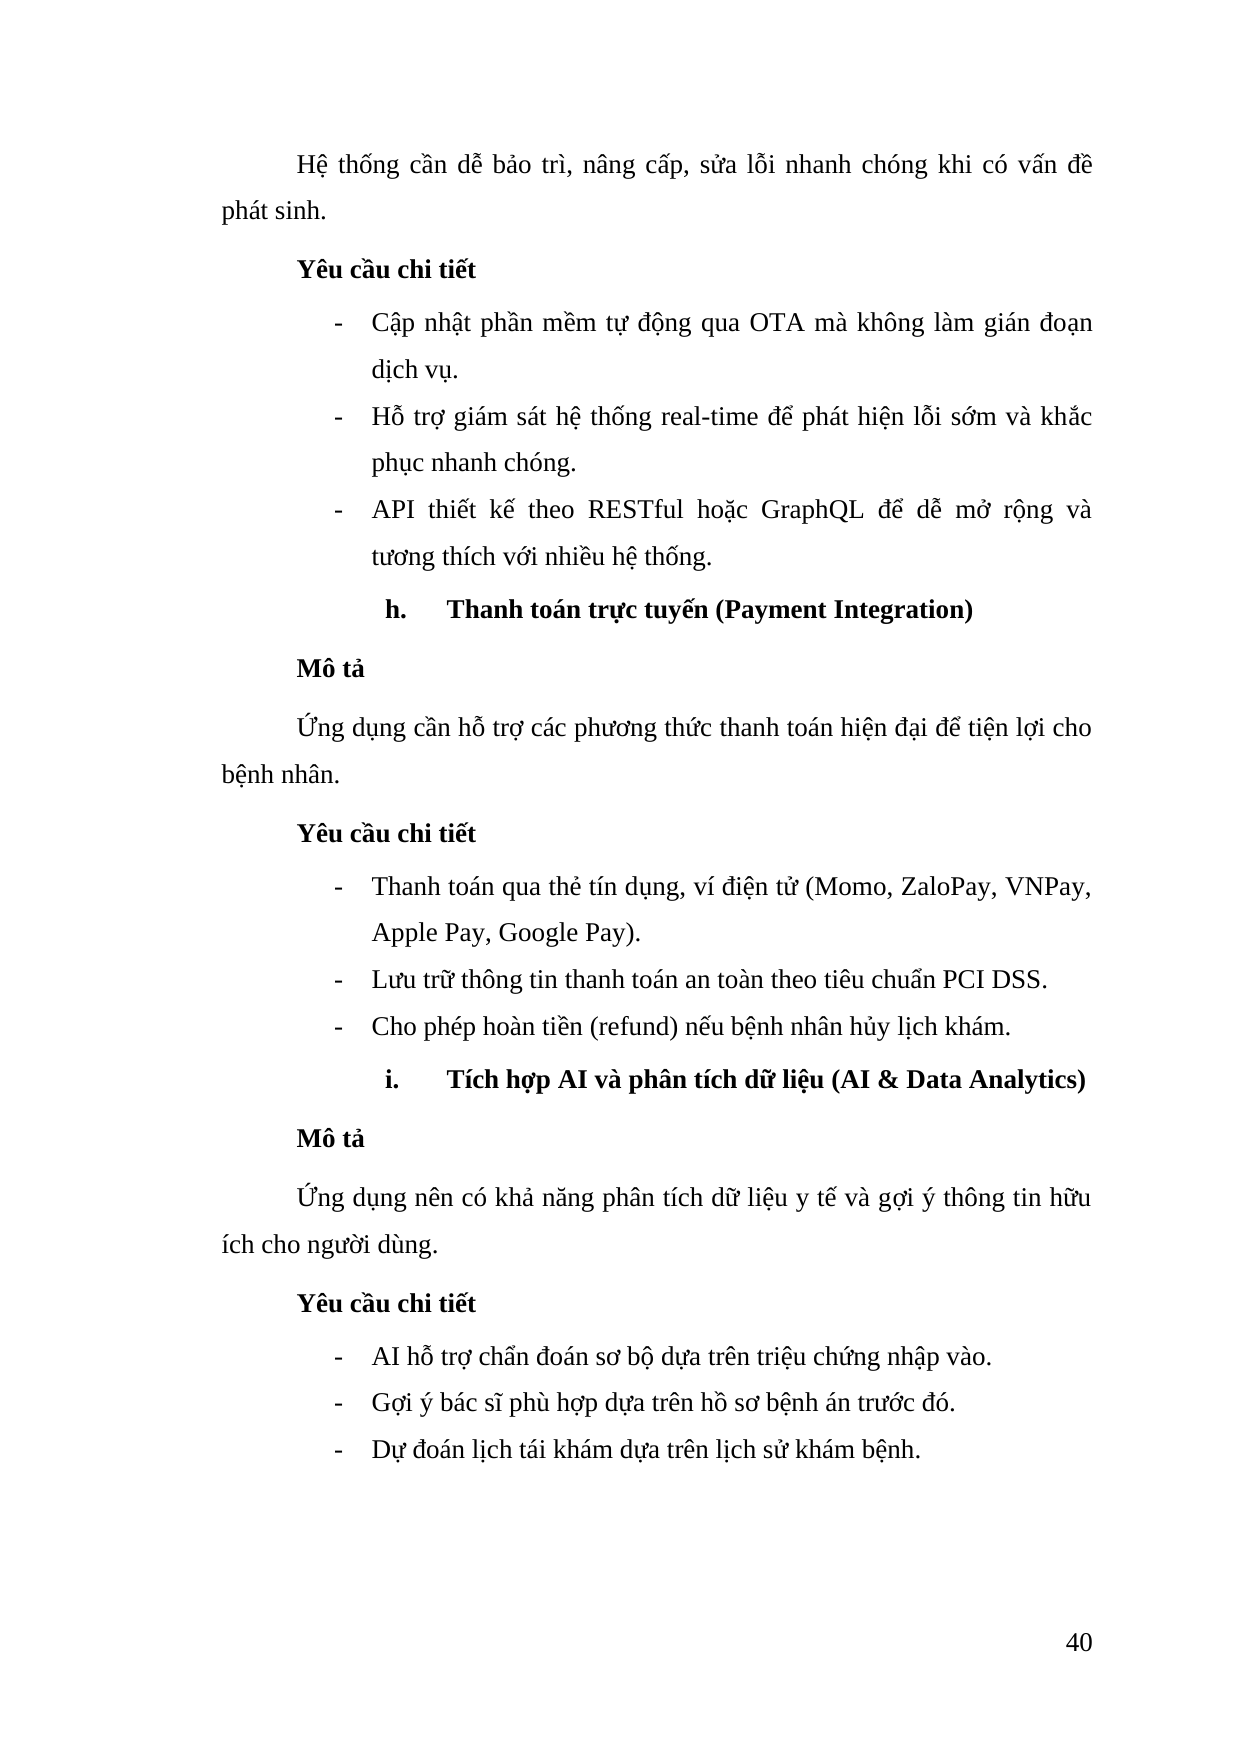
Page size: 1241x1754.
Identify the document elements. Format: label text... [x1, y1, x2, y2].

list Dự đoán lịch tái khám dựa trên lịch sử khám bệnh. [334, 1433, 1092, 1464]
text Hệ thống cần dễ bảo trì, nâng cấp, sửa lỗi nhanh chóng khi có vấn đề phát sinh. [221, 148, 1092, 226]
text Ứng dụng nên có khả năng phân tích dữ liệu y tế và gợi ý thông tin hữu ích cho người dùng. [221, 1181, 1092, 1259]
list Cập nhật phần mềm tự động qua OTA mà không làm gián đoạn dịch vụ. [334, 306, 1092, 384]
text Yêu cầu chi tiết [221, 817, 1092, 848]
list API thiết kế theo RESTful hoặc GraphQL để dễ mở rộng và tương thích với nhiều hệ thống. [334, 493, 1092, 571]
text Mô tả [221, 1122, 1092, 1153]
subtitle Tích hợp AI và phân tích dữ liệu (AI & Data Analytics) [310, 1063, 1092, 1094]
subtitle Thanh toán trực tuyến (Payment Integration) [310, 593, 1092, 624]
list Gợi ý bác sĩ phù hợp dựa trên hồ sơ bệnh án trước đó. [334, 1386, 1092, 1418]
text Yêu cầu chi tiết [221, 253, 1092, 285]
list Hỗ trợ giám sát hệ thống real-time để phát hiện lỗi sớm và khắc phục nhanh chóng. [334, 400, 1092, 478]
list Cho phép hoàn tiền (refund) nếu bệnh nhân hủy lịch khám. [334, 1010, 1092, 1041]
text Ứng dụng cần hỗ trợ các phương thức thanh toán hiện đại để tiện lợi cho bệnh nhân. [221, 711, 1092, 789]
list Thanh toán qua thẻ tín dụng, ví điện tử (Momo, ZaloPay, VNPay, Apple Pay, Google Pay). [334, 870, 1092, 948]
list Lưu trữ thông tin thanh toán an toàn theo tiêu chuẩn PCI DSS. [334, 963, 1092, 994]
text Yêu cầu chi tiết [221, 1287, 1092, 1318]
list AI hỗ trợ chẩn đoán sơ bộ dựa trên triệu chứng nhập vào. [334, 1340, 1092, 1371]
text Mô tả [221, 652, 1092, 683]
